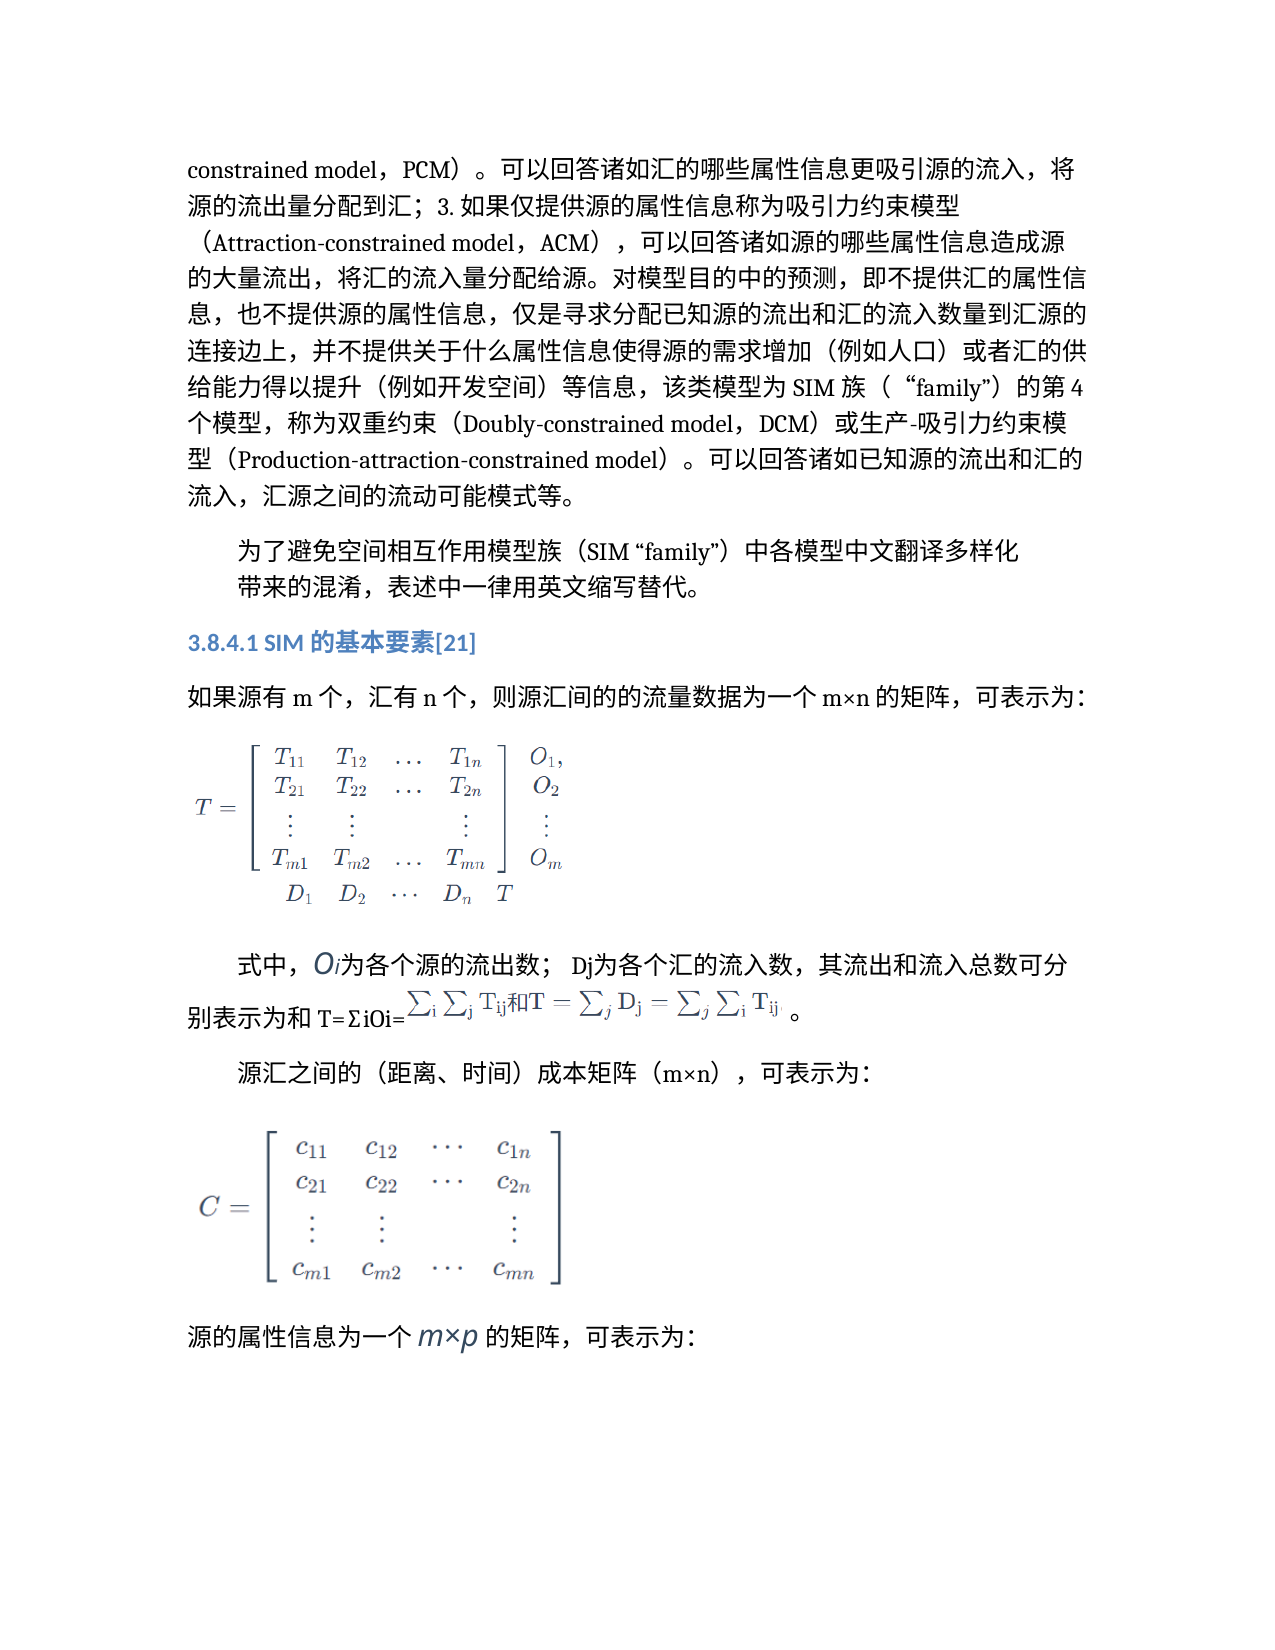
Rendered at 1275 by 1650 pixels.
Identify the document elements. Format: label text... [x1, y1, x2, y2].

picture [187, 732, 579, 924]
text 为了避免空间相互作用模型族（SIM “family”）中各模型中文翻译多样化带来的混淆，表述中一律用英文缩写替代。 [237, 531, 1037, 604]
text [187, 150, 1087, 512]
text 源汇之间的（距离、时间）成本矩阵（m×n），可表示为： [187, 1053, 1087, 1089]
picture [187, 1108, 582, 1296]
text 式中，Oi​为各个源的流出数； Dj​为各个汇的流入数，其流出和流入总数可分别表示为和T=∑iOi=。 [187, 942, 1087, 1034]
text 如果源有m个，汇有n个，则源汇间的的流量数据为一个m×n的矩阵，可表示为： [187, 677, 1087, 714]
picture [405, 983, 782, 1028]
text 源的属性信息为一个m×p 的矩阵，可表示为： [187, 1314, 1087, 1356]
subtitle 3.8.4.1 SIM 的基本要素[21] [187, 624, 1087, 659]
